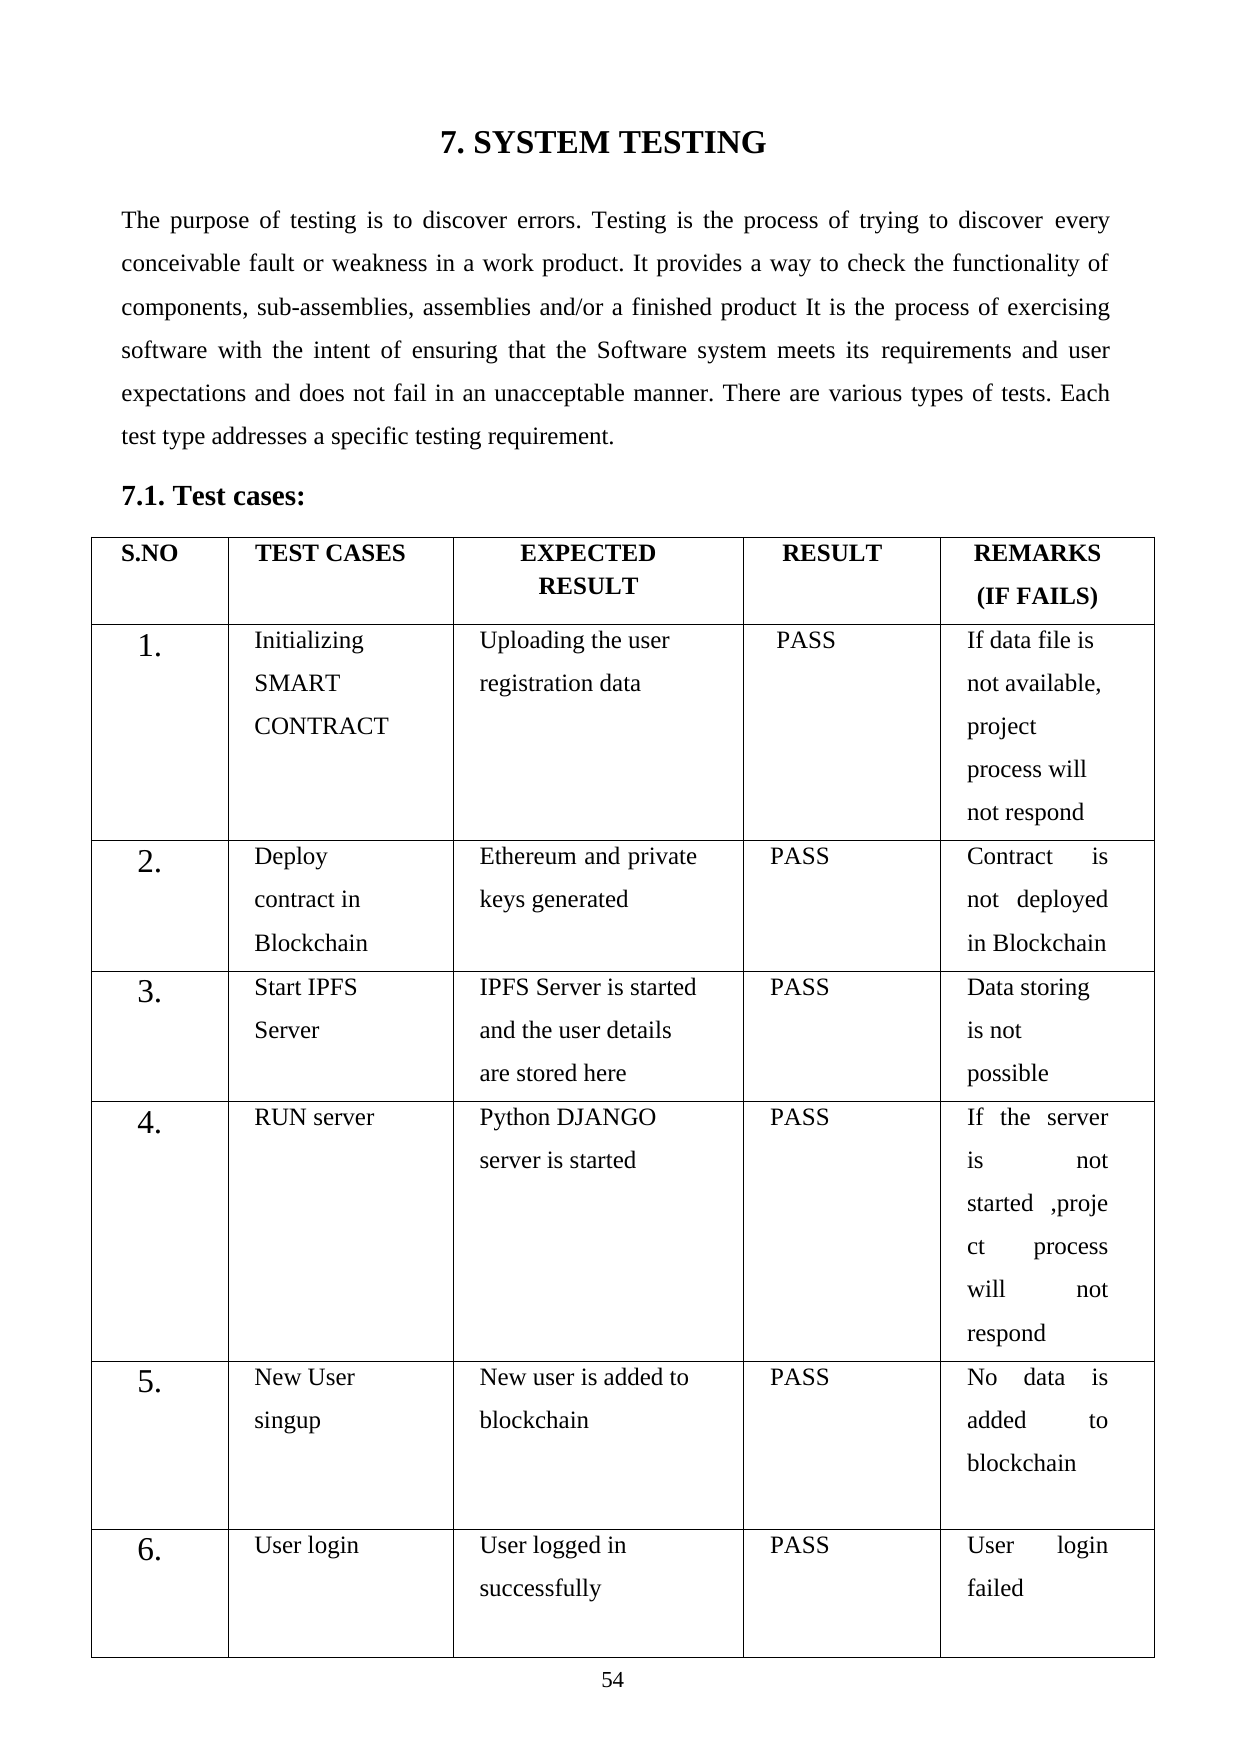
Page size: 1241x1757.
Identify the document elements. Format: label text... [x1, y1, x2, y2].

table_cell New User singup [229, 1362, 453, 1529]
table_cell 4. [92, 1102, 228, 1361]
table_header S.NO [92, 538, 228, 624]
table_cell PASS [744, 1362, 940, 1529]
table_header TEST CASES [229, 538, 453, 624]
table_cell User logged in successfully [454, 1530, 743, 1657]
table_cell Uploading the user registration data [454, 625, 743, 840]
subtitle 7. SYSTEM TESTING [106, 123, 1023, 161]
table_cell 6. [92, 1530, 228, 1657]
table_cell Initializing SMART CONTRACT [229, 625, 453, 840]
table_header EXPECTED RESULT [454, 538, 743, 624]
table_cell If the server is not started ,project process will not respond [941, 1102, 1154, 1361]
table_cell No data is added to blockchain [941, 1362, 1154, 1529]
table_cell Start IPFS Server [229, 972, 453, 1101]
table_cell Contract is not deployed in Blockchain [941, 841, 1154, 971]
table_cell 1. [92, 625, 228, 840]
table_cell PASS [744, 1530, 940, 1657]
table_cell 5. [92, 1362, 228, 1529]
table_cell IPFS Server is started and the user details are stored here [454, 972, 743, 1101]
table_cell If data file is not available, project process will not respond [941, 625, 1154, 840]
table_cell Python DJANGO server is started [454, 1102, 743, 1361]
subtitle 7.1. Test cases: [121, 478, 1168, 512]
table_cell Deploy contract in Blockchain [229, 841, 453, 971]
table_cell Ethereum and private keys generated [454, 841, 743, 971]
table_cell PASS [744, 841, 940, 971]
table_cell PASS [744, 625, 940, 840]
table_cell RUN server [229, 1102, 453, 1361]
table_cell Data storing is not possible [941, 972, 1154, 1101]
table_cell 3. [92, 972, 228, 1101]
table_cell PASS [744, 1102, 940, 1361]
text The purpose of testing is to discover errors. Testing is the process of trying to discover every conceivable fault or weakness in a work product. It provides a way to check the functionality of components, sub-assemblies, assemblies and/or a finished product It is the process of exercising software with the intent of ensuring that the Software system meets its requirements and user expectations and does not fail in an unacceptable manner. There are various types of tests. Each test type addresses a specific testing requirement. [121, 205, 1110, 450]
table_cell User login [229, 1530, 453, 1657]
table_cell New user is added to blockchain [454, 1362, 743, 1529]
table_header REMARKS (IF FAILS) [941, 538, 1154, 624]
table_cell User login failed [941, 1530, 1154, 1657]
table_cell PASS [744, 972, 940, 1101]
table_header RESULT [744, 538, 940, 624]
table_cell 2. [92, 841, 228, 971]
